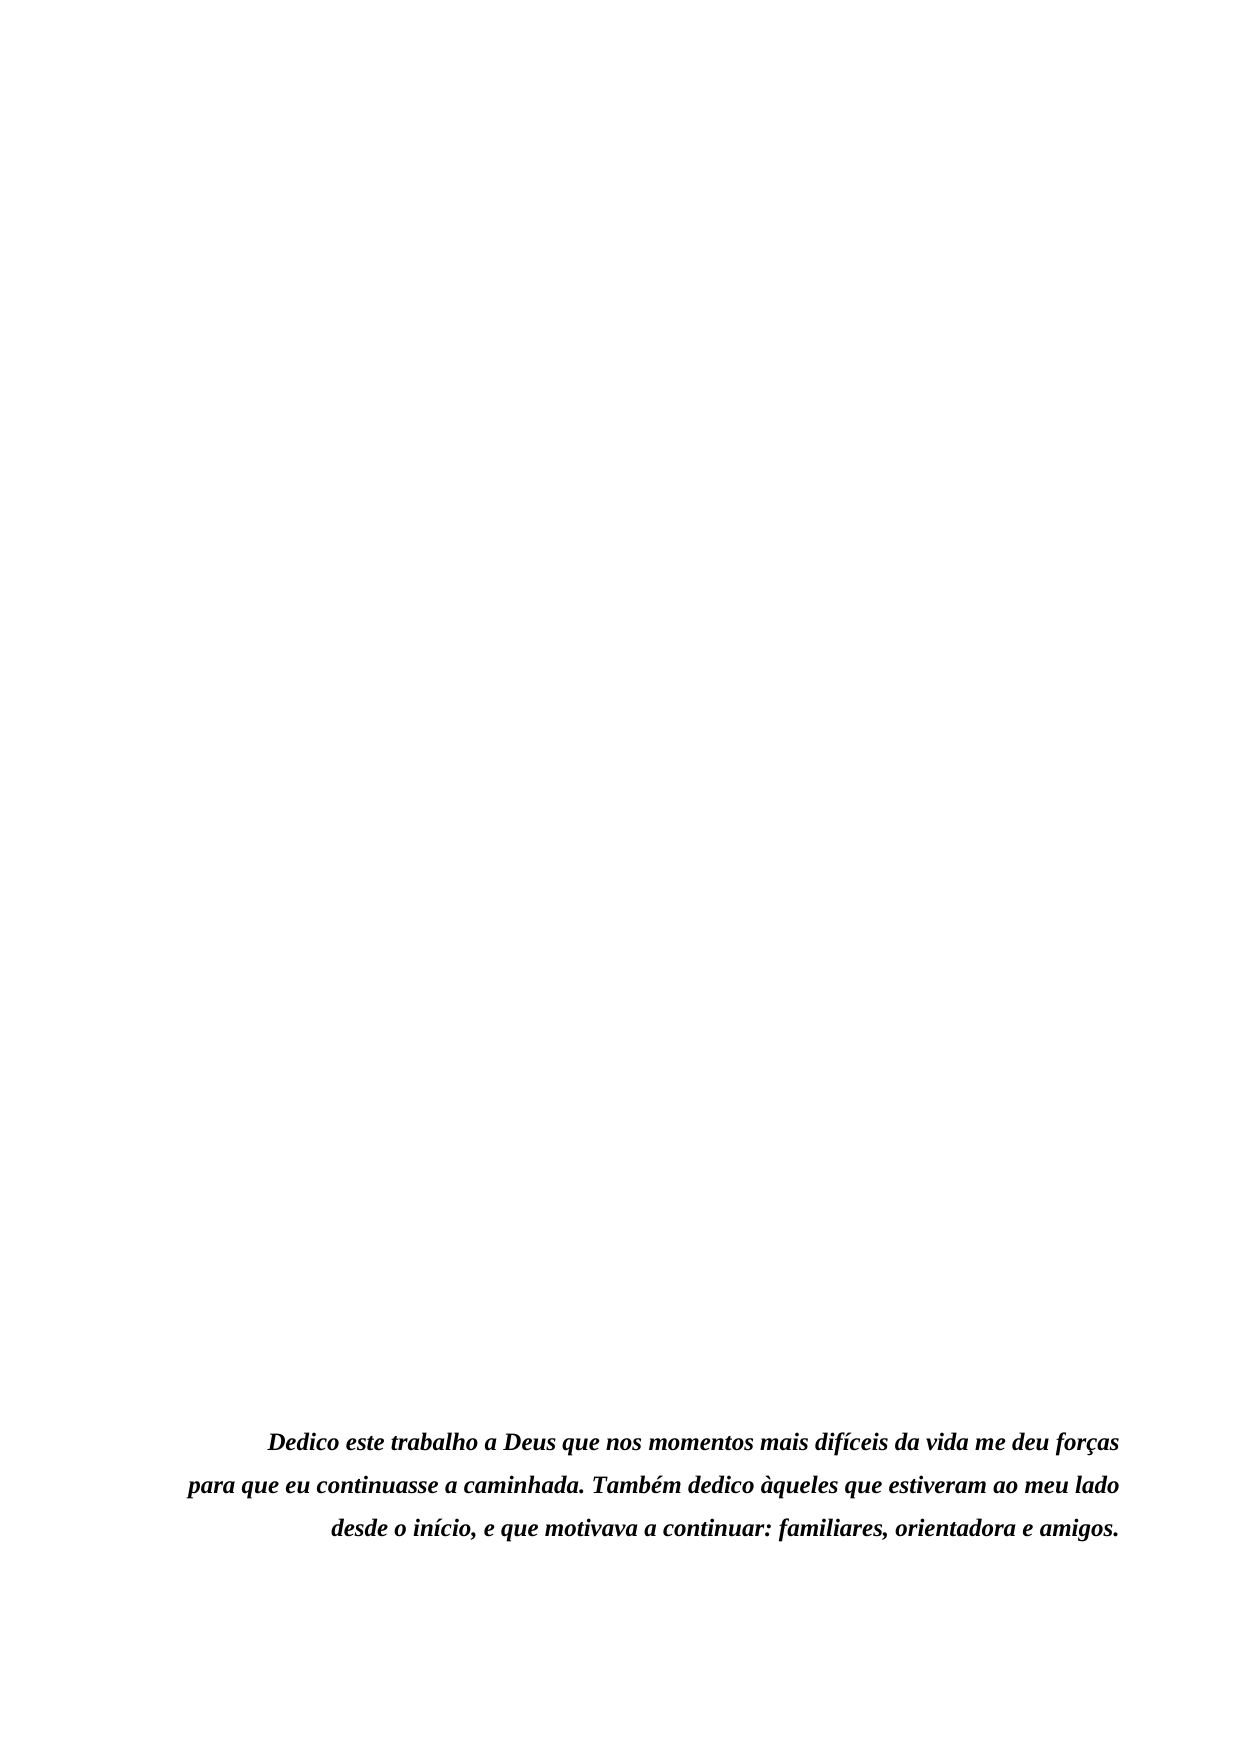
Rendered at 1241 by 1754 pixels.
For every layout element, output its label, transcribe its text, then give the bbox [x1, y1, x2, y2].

text Dedico este trabalho a Deus que nos momentos mais difíceis da vida me deu forças para que eu continuasse a caminhada. Também dedico àqueles que estiveram ao meu lado desde o início, e que motivava a continuar: familiares, orientadora e amigos. [181, 1427, 1122, 1542]
